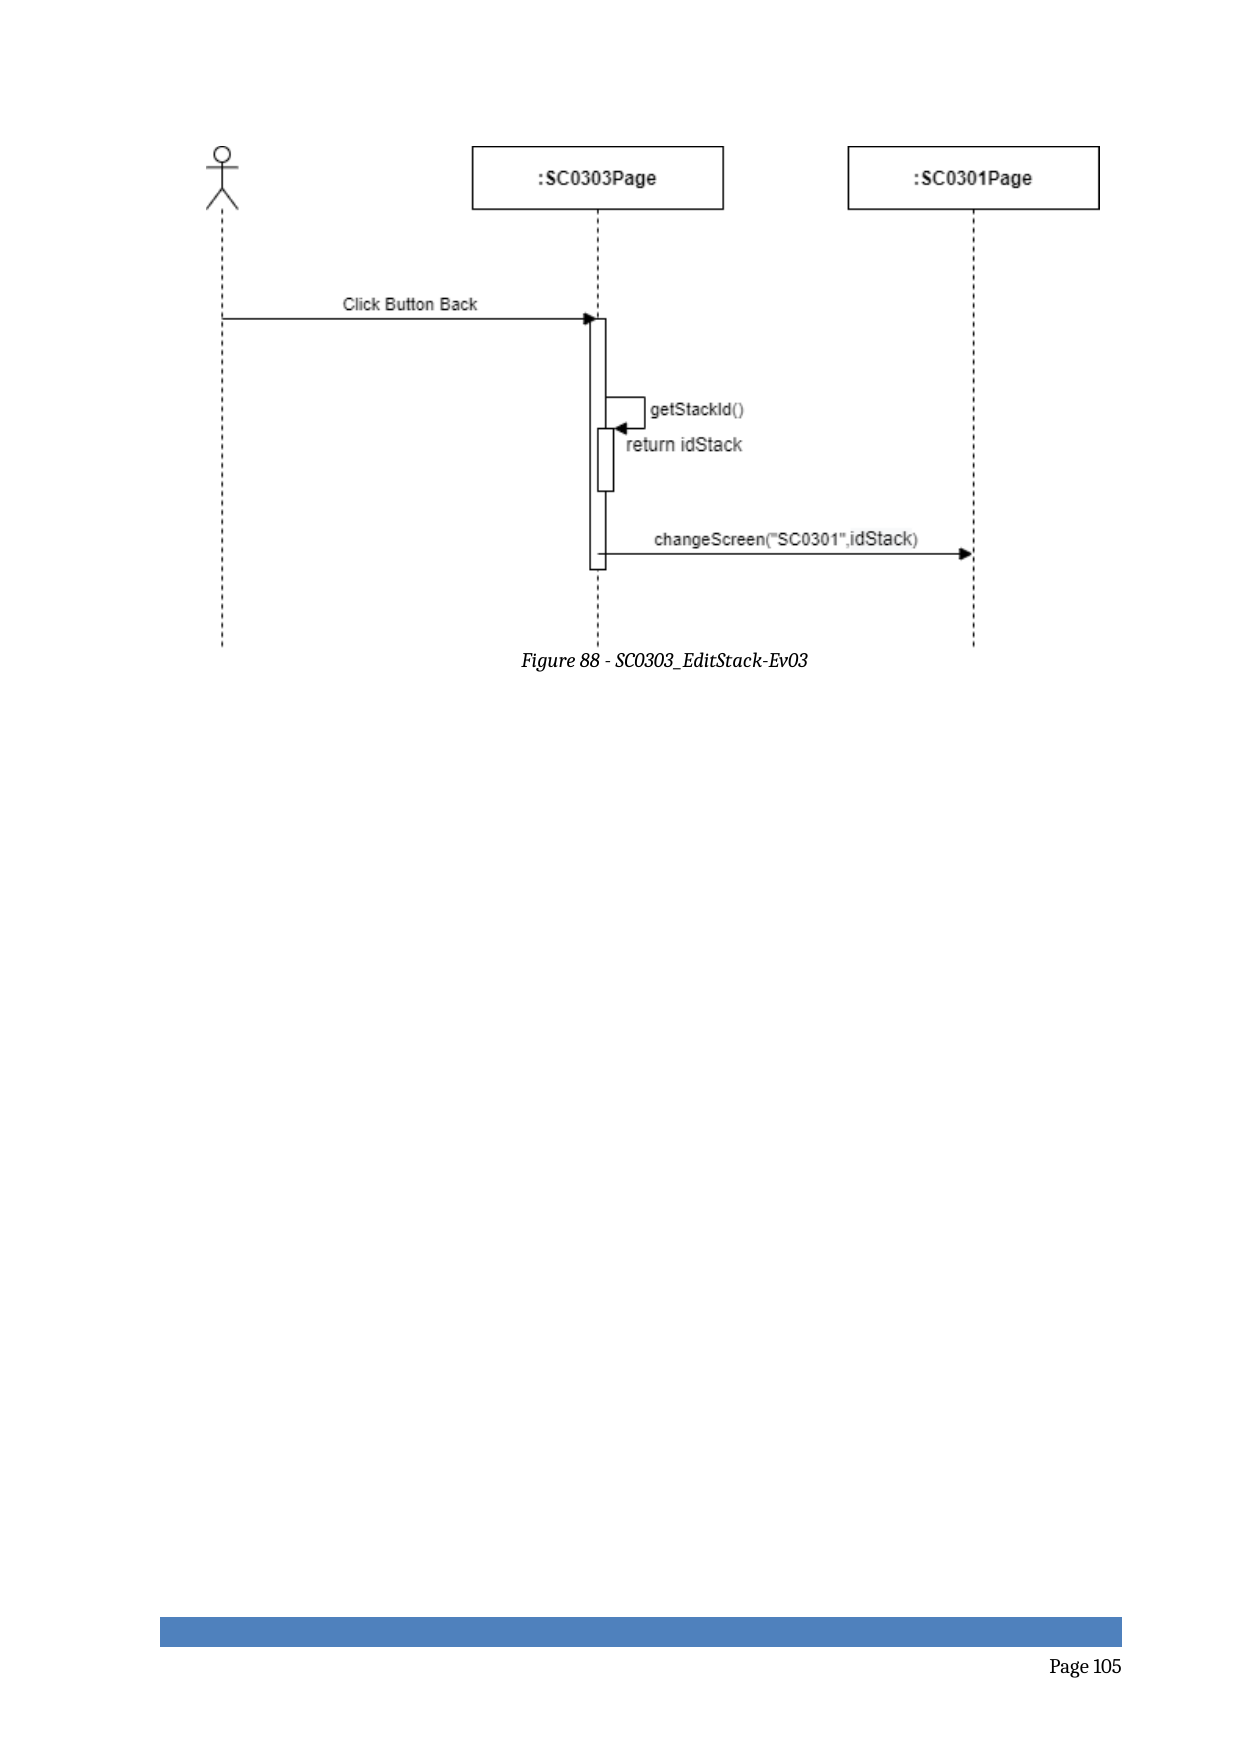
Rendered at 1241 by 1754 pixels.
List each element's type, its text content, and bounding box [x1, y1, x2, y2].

picture [206, 146, 1100, 649]
text Figure 88 - SC0303_EditStack-Ev03 [207, 648, 1122, 672]
